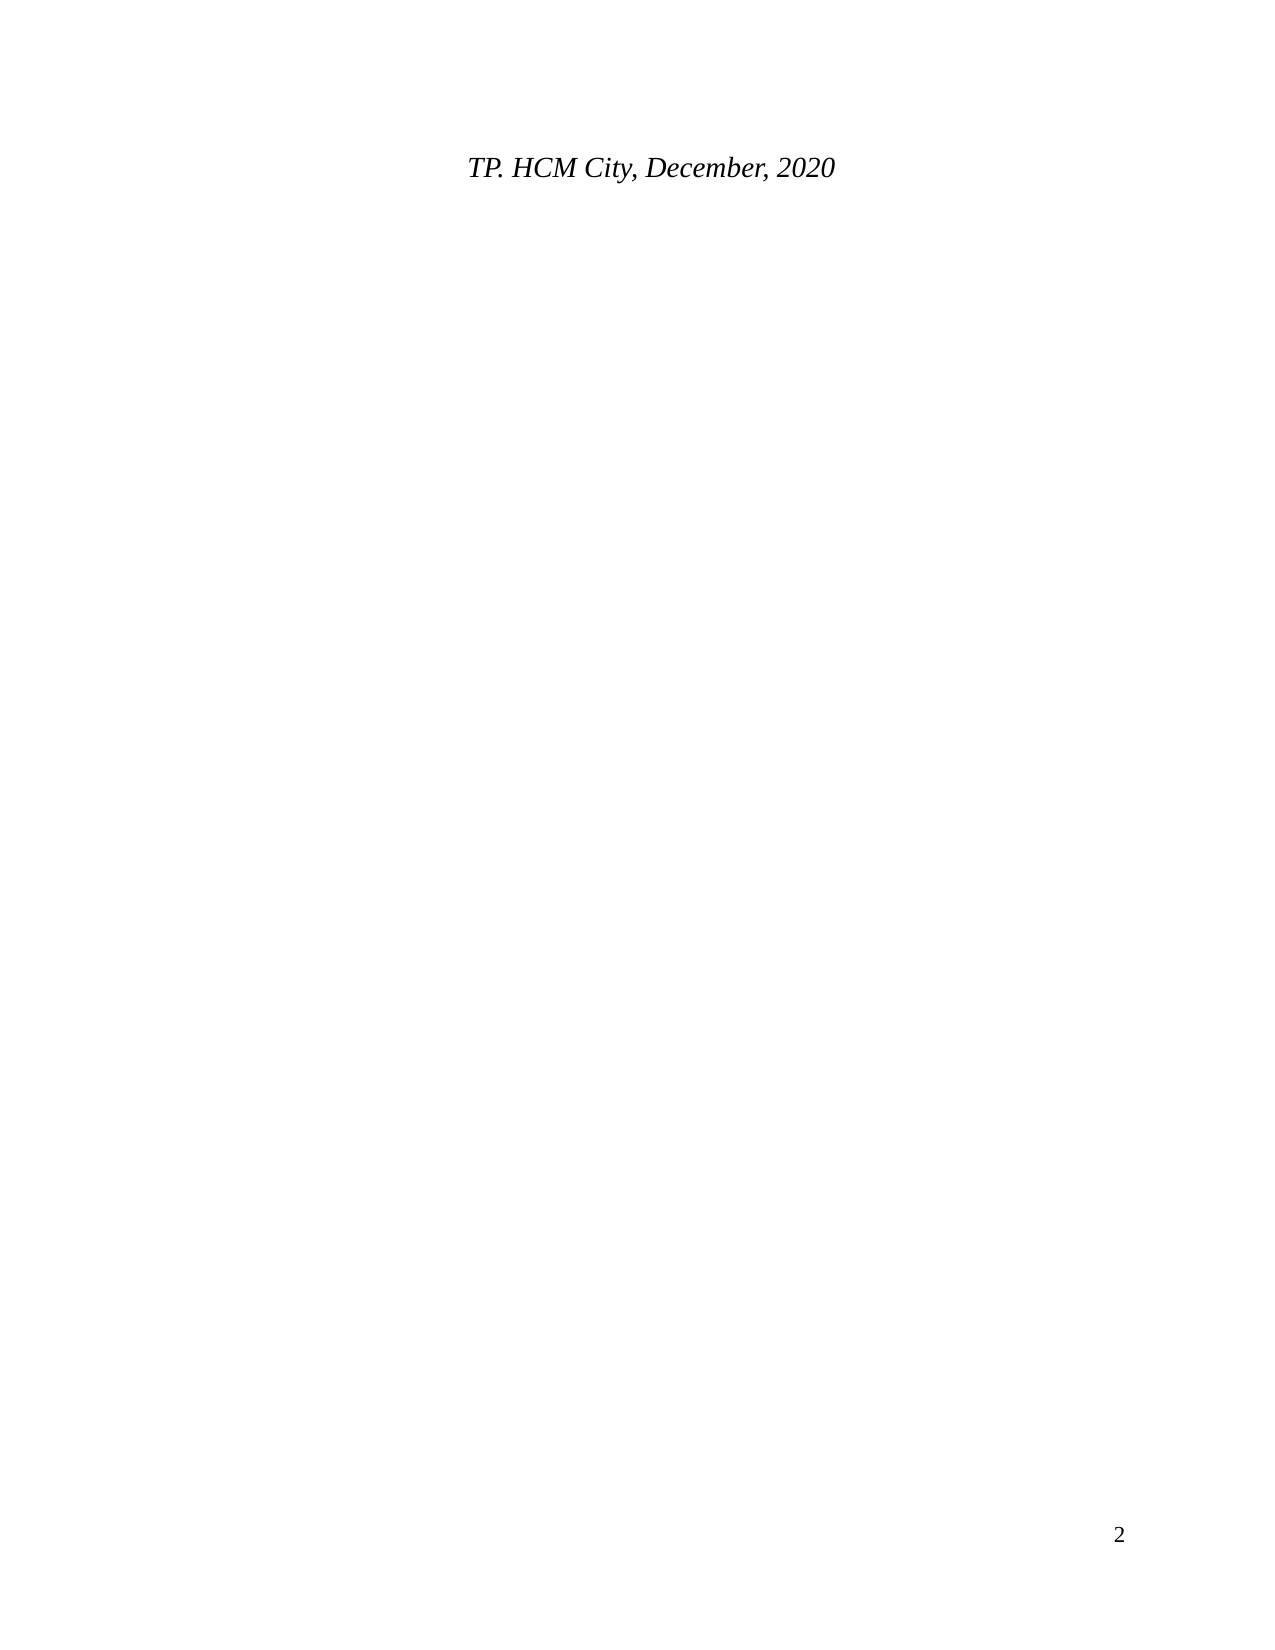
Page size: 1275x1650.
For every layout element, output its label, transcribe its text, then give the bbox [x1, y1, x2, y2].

text TP. HCM City, December, 2020 [180, 150, 1125, 183]
